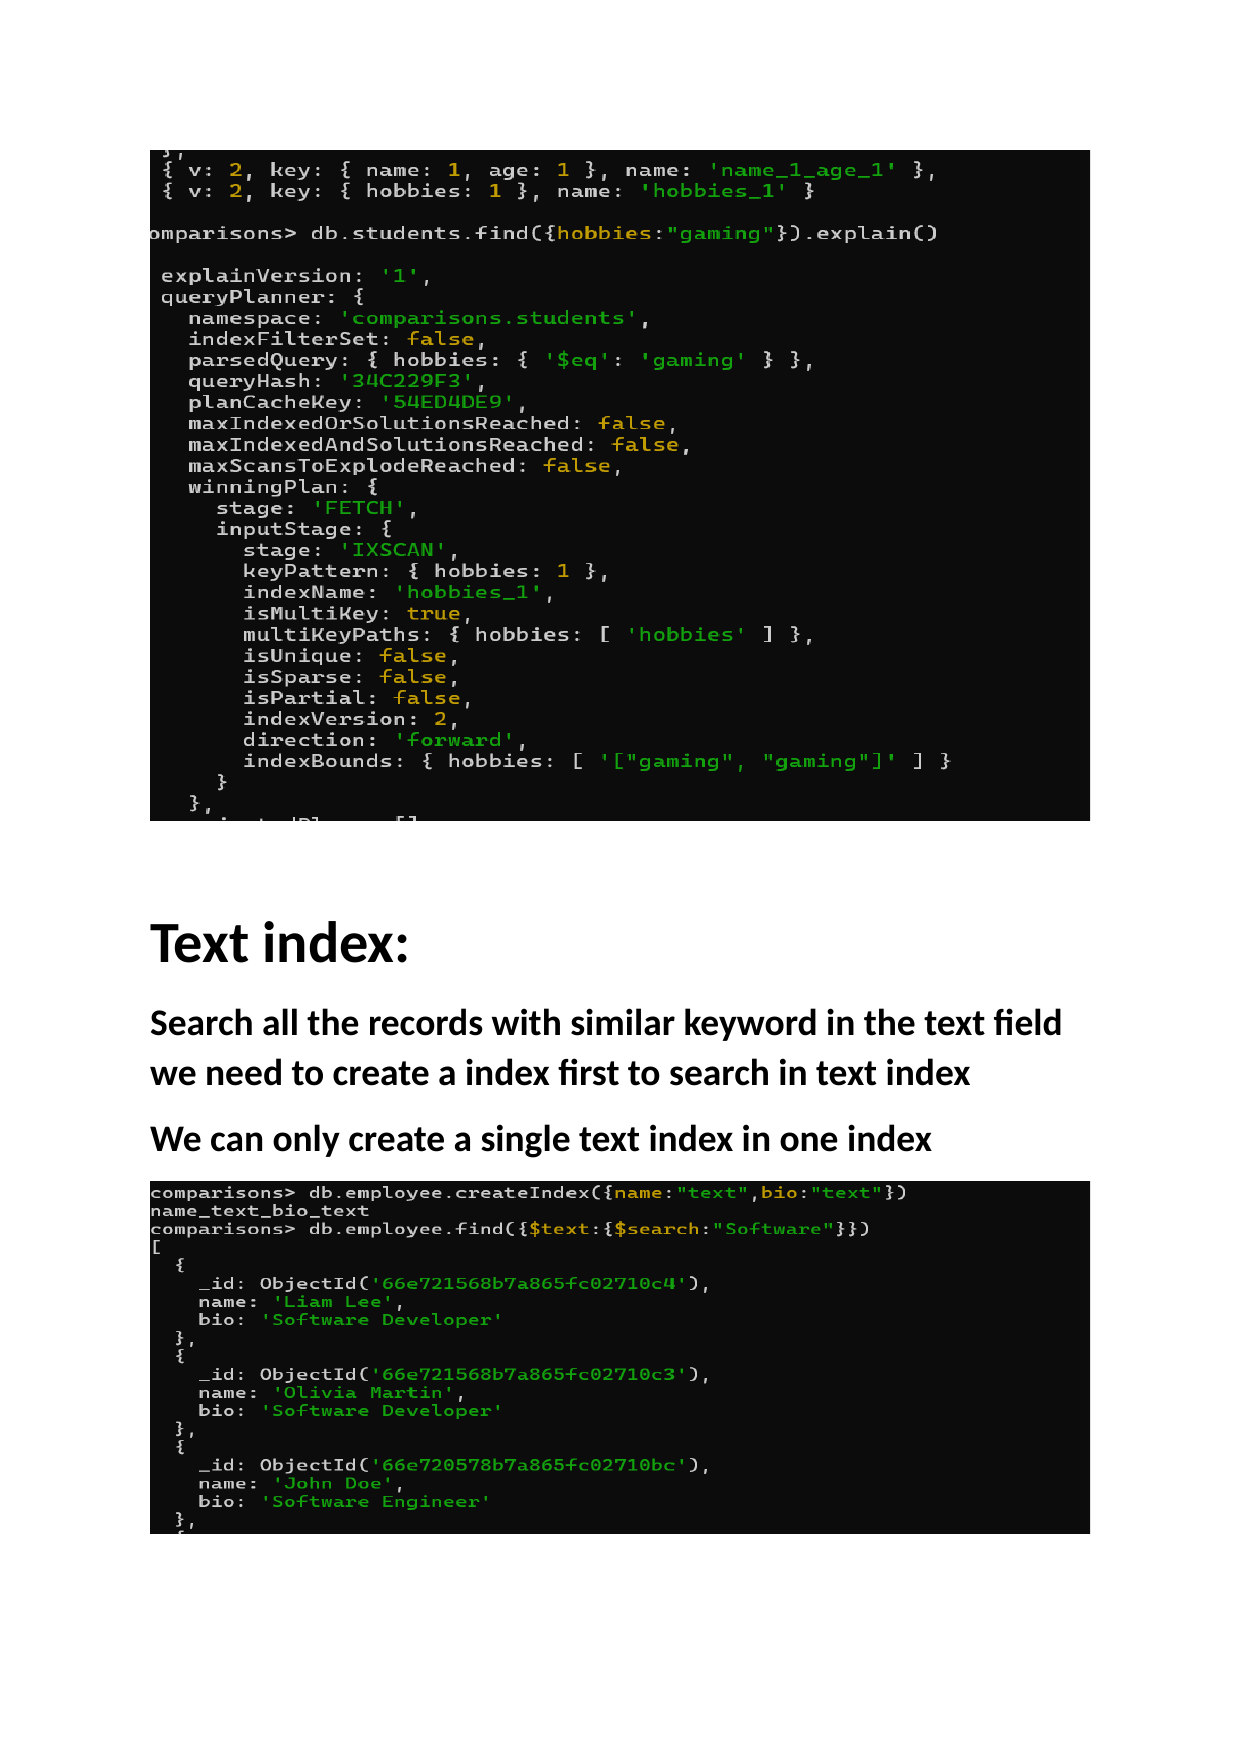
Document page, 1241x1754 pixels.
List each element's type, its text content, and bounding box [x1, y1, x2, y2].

picture [150, 1181, 1091, 1534]
text Search all the records with similar keyword in the text field we need to create a index first to search in text index [150, 999, 1090, 1095]
text We can only create a single text index in one index [150, 1115, 1090, 1161]
text Text index: [150, 906, 1090, 977]
picture [150, 150, 1091, 821]
